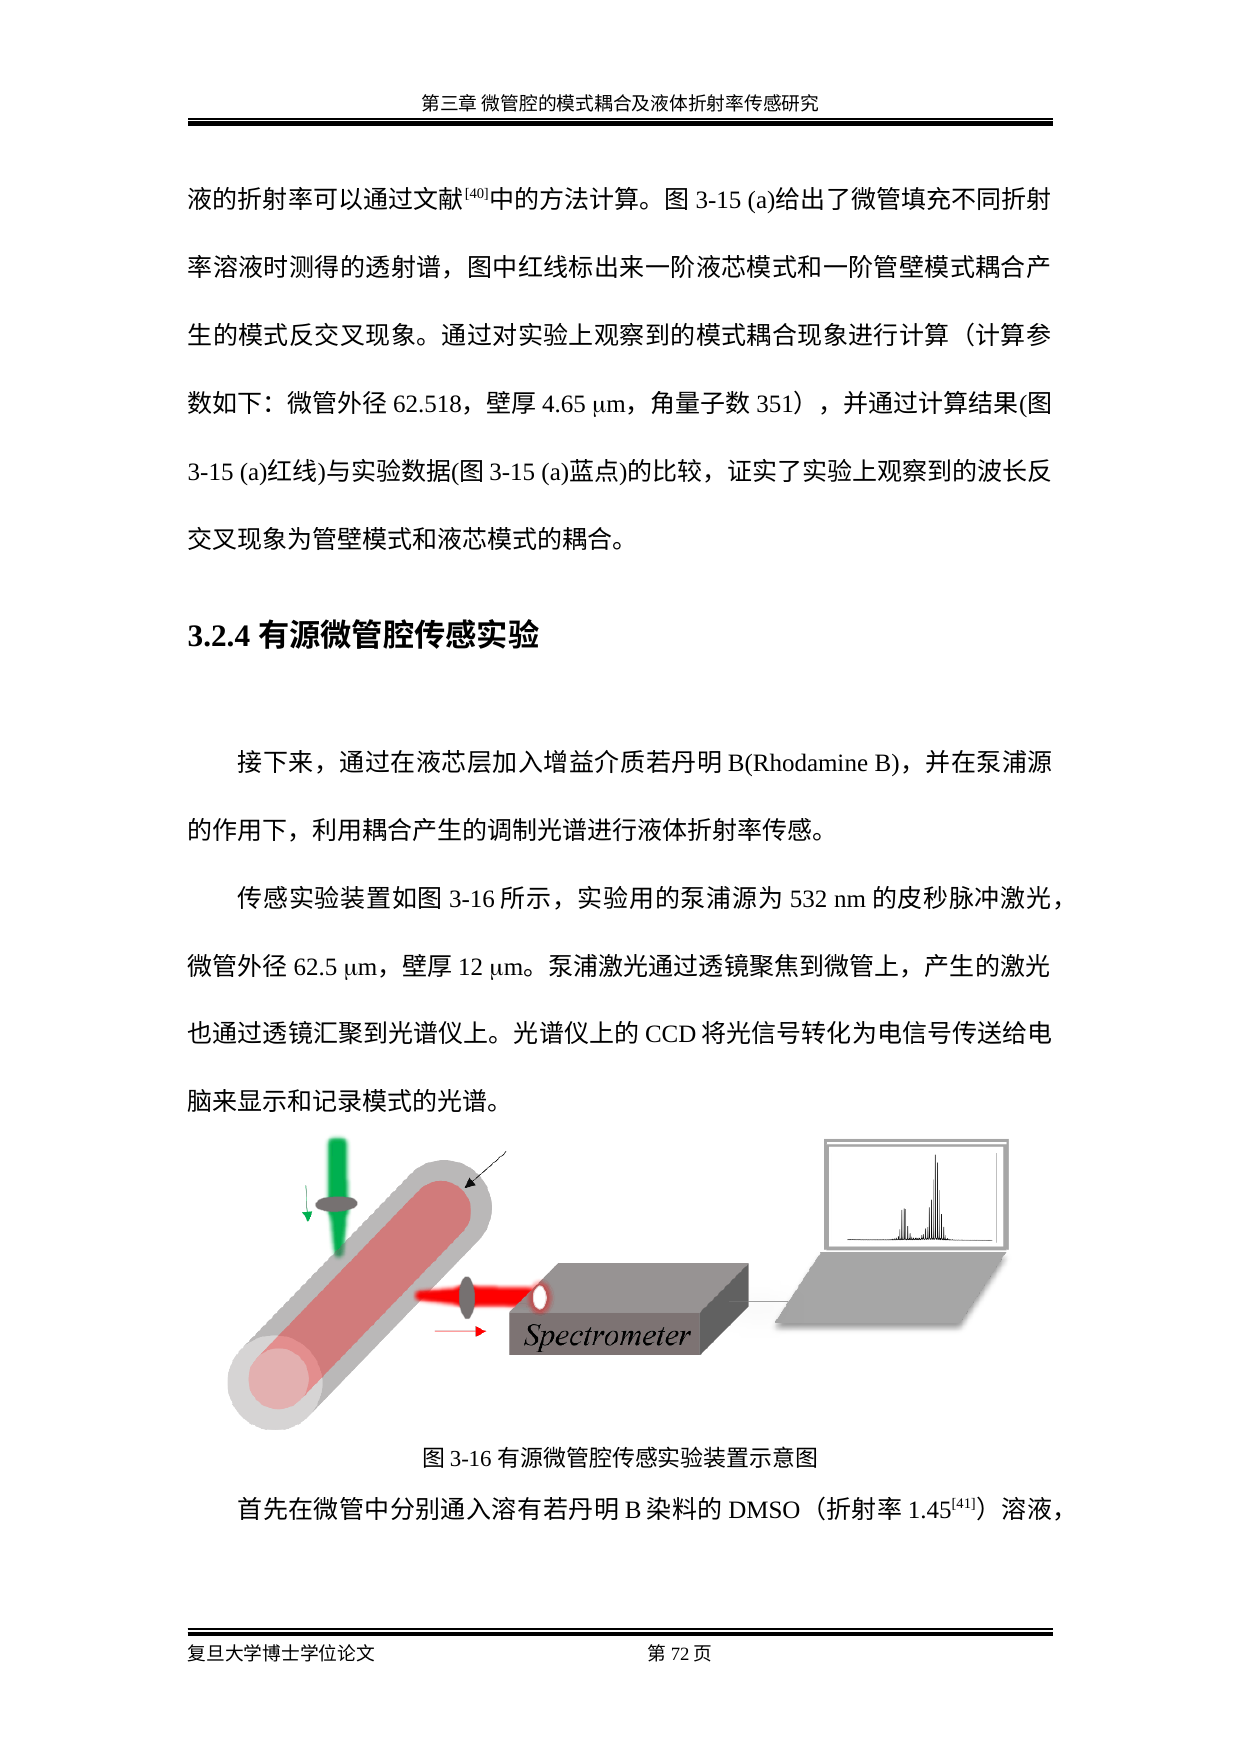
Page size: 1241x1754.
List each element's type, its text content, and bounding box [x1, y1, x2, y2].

picture [227, 1133, 1013, 1430]
text 传感实验装置如图3-16所示，实验用的泵浦源为532 nm的皮秒脉冲激光，微管外径62.5 m，壁厚12 m。泵浦激光通过透镜聚焦到微管上，产生的激光也通过透镜汇聚到光谱仪上。光谱仪上的CCD将光信号转化为电信号传送给电脑来显示和记录模式的光谱。 [187, 862, 1053, 1134]
text 图3-16 有源微管腔传感实验装置示意图 [187, 1439, 1053, 1473]
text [187, 164, 1053, 571]
text 接下来，通过在液芯层加入增益介质若丹明B(Rhodamine B)，并在泵浦源的作用下，利用耦合产生的调制光谱进行液体折射率传感。 [187, 726, 1053, 862]
subtitle 3.2.4 有源微管腔传感实验 [187, 598, 1053, 666]
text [187, 1473, 1053, 1541]
